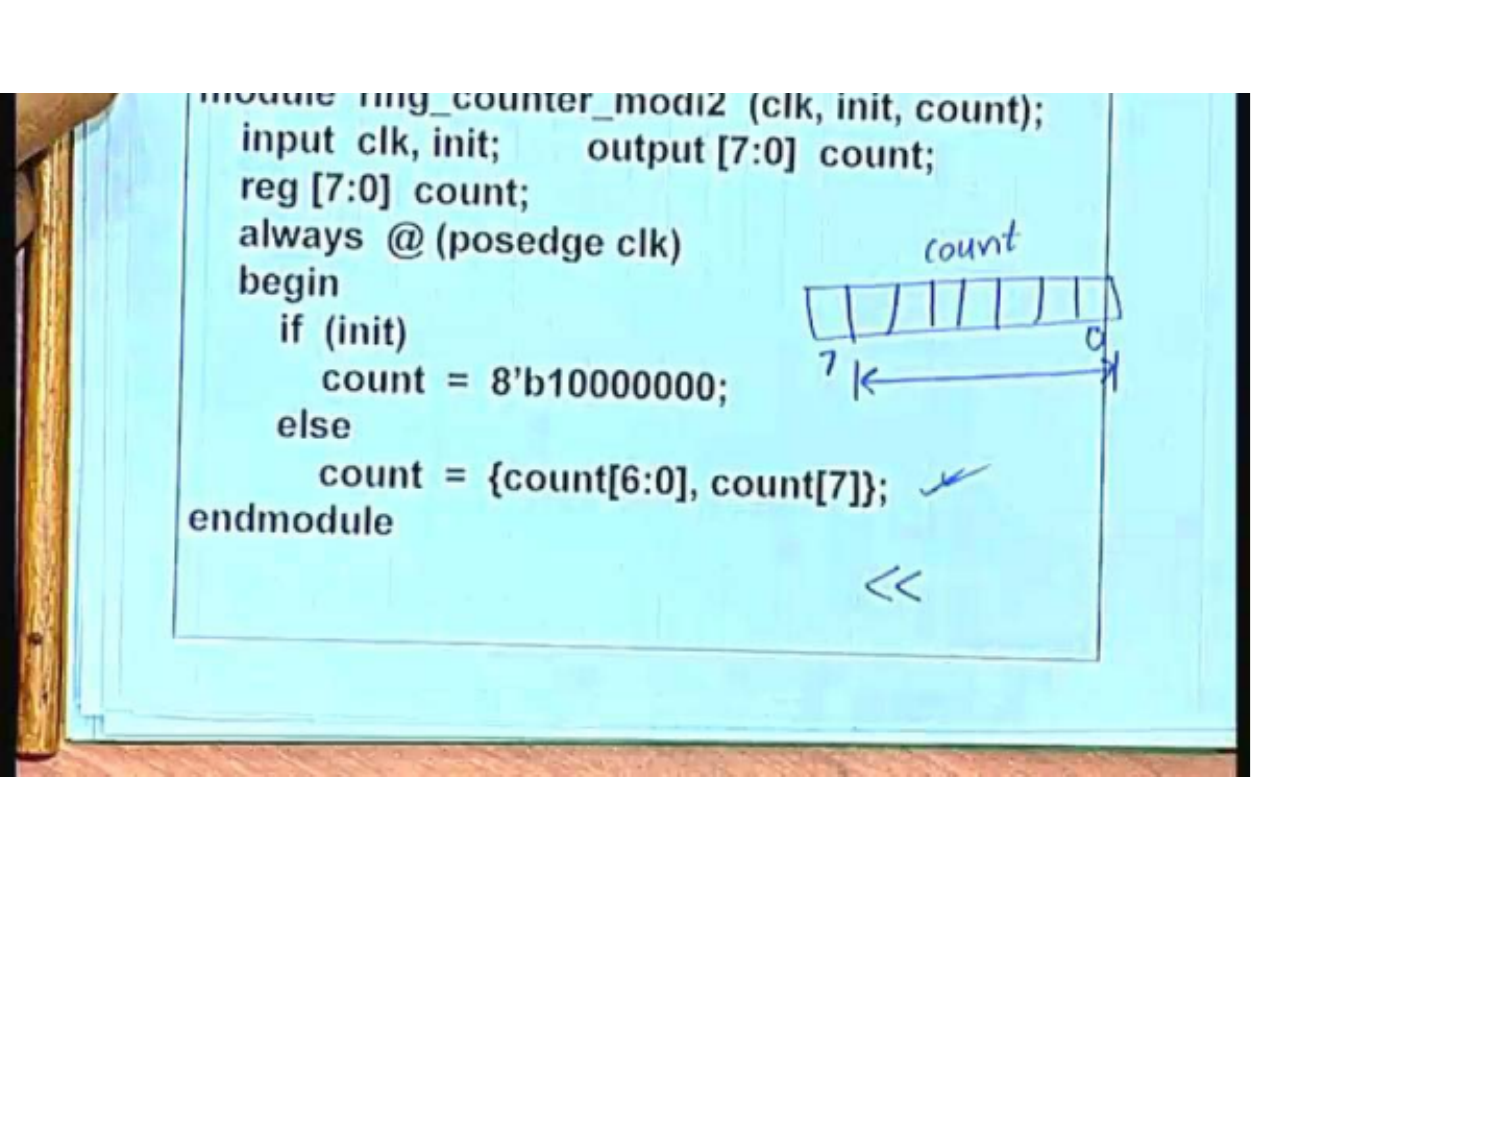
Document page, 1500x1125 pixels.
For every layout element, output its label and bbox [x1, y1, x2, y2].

picture [0, 93, 1250, 777]
